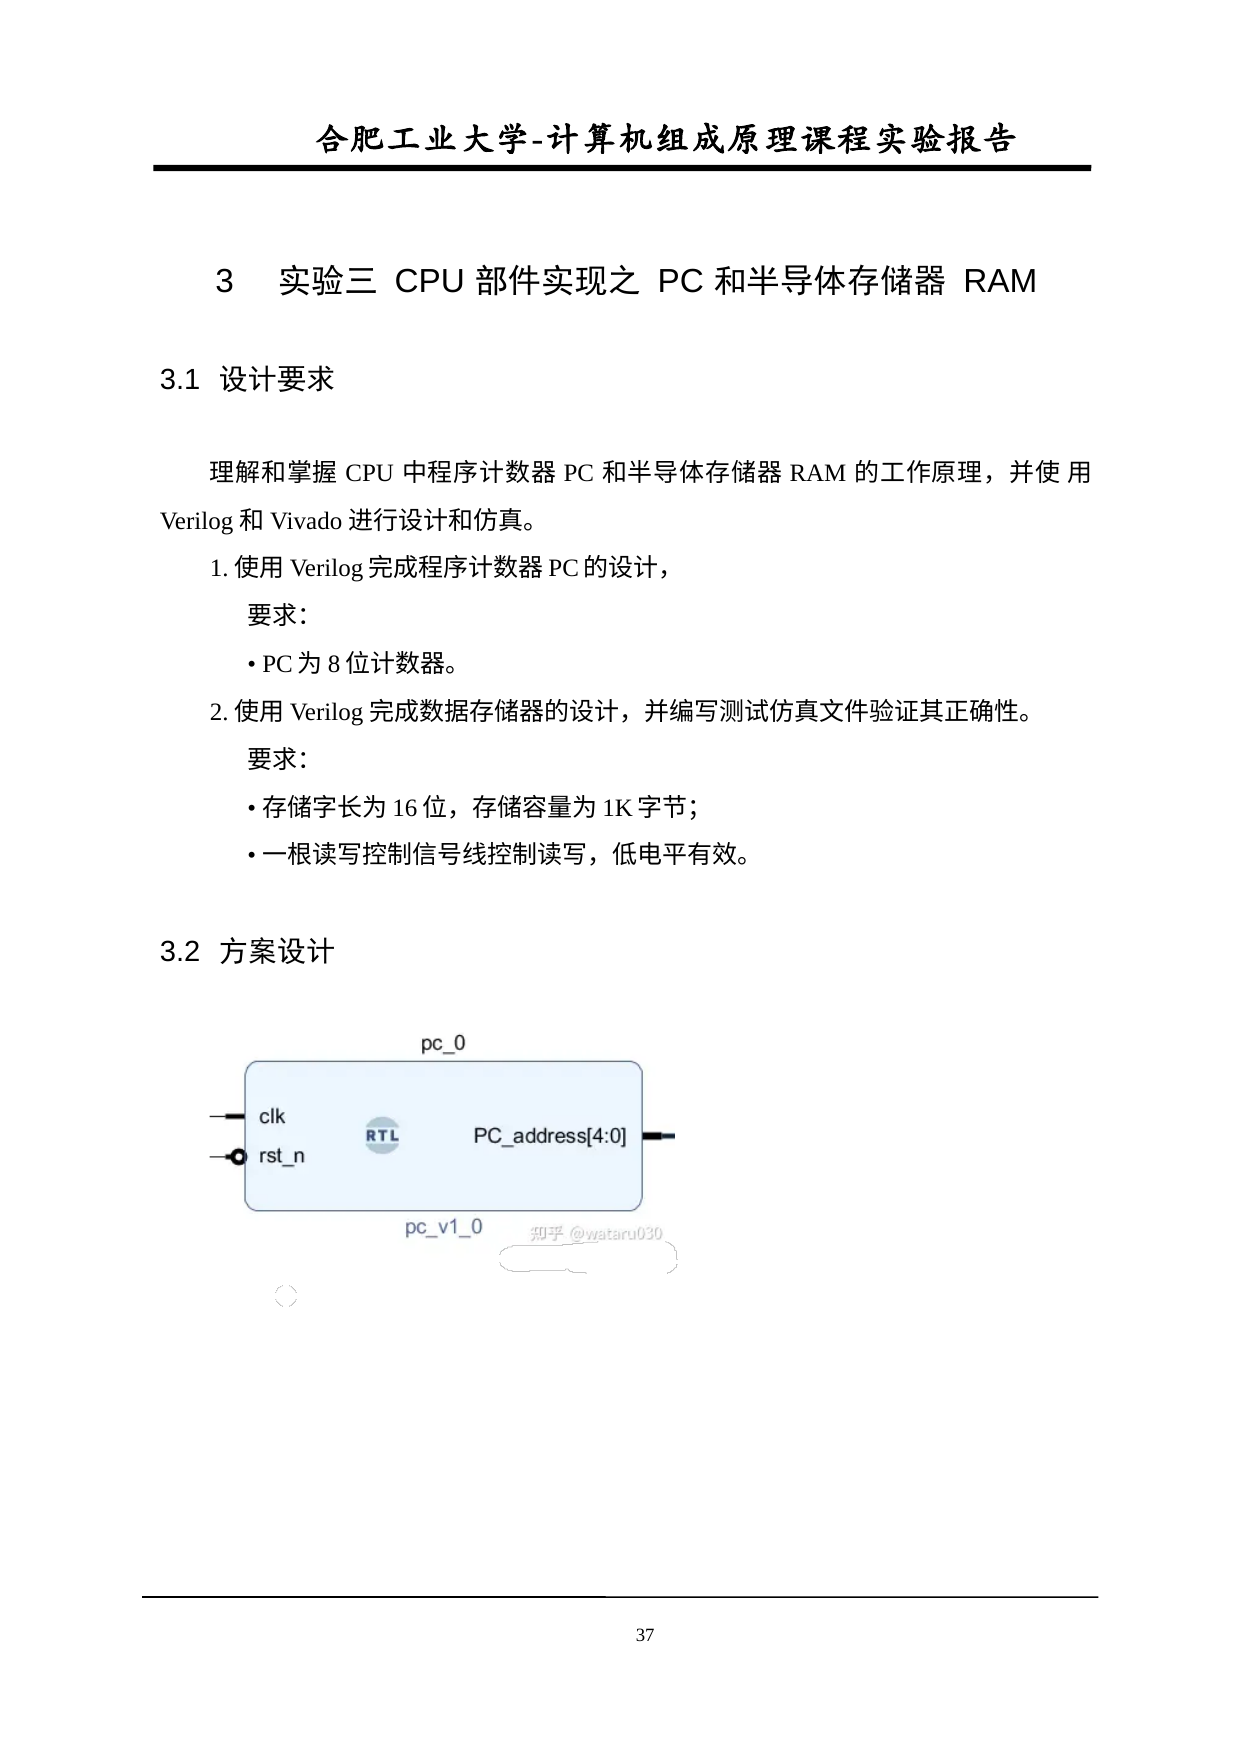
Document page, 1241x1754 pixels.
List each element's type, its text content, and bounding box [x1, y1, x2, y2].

picture [275, 1285, 297, 1307]
subtitle 方案设计 [159, 925, 1093, 971]
text • 存储字长为16位，存储容量为1K字节； [247, 781, 1093, 829]
text 要求： [203, 590, 1093, 638]
text • PC为8位计数器。 [203, 638, 1093, 686]
text 理解和掌握 CPU 中程序计数器 PC 和半导体存储器 RAM 的工作原理，并使 用 Verilog 和 Vivado 进行设计和仿真。 [159, 447, 1093, 542]
picture [209, 1018, 678, 1274]
text 1. 使用Verilog完成程序计数器PC的设计， [159, 542, 1093, 590]
text 要求： [203, 733, 1093, 781]
text 2. 使用Verilog 完成数据存储器的设计，并编写测试仿真文件验证其正确性。 [159, 686, 1093, 733]
subtitle 实验三 CPU 部件实现之 PC 和半导体存储器 RAM [159, 255, 1093, 303]
subtitle 设计要求 [159, 353, 1093, 399]
text • 一根读写控制信号线控制读写，低电平有效。 [203, 829, 1093, 877]
